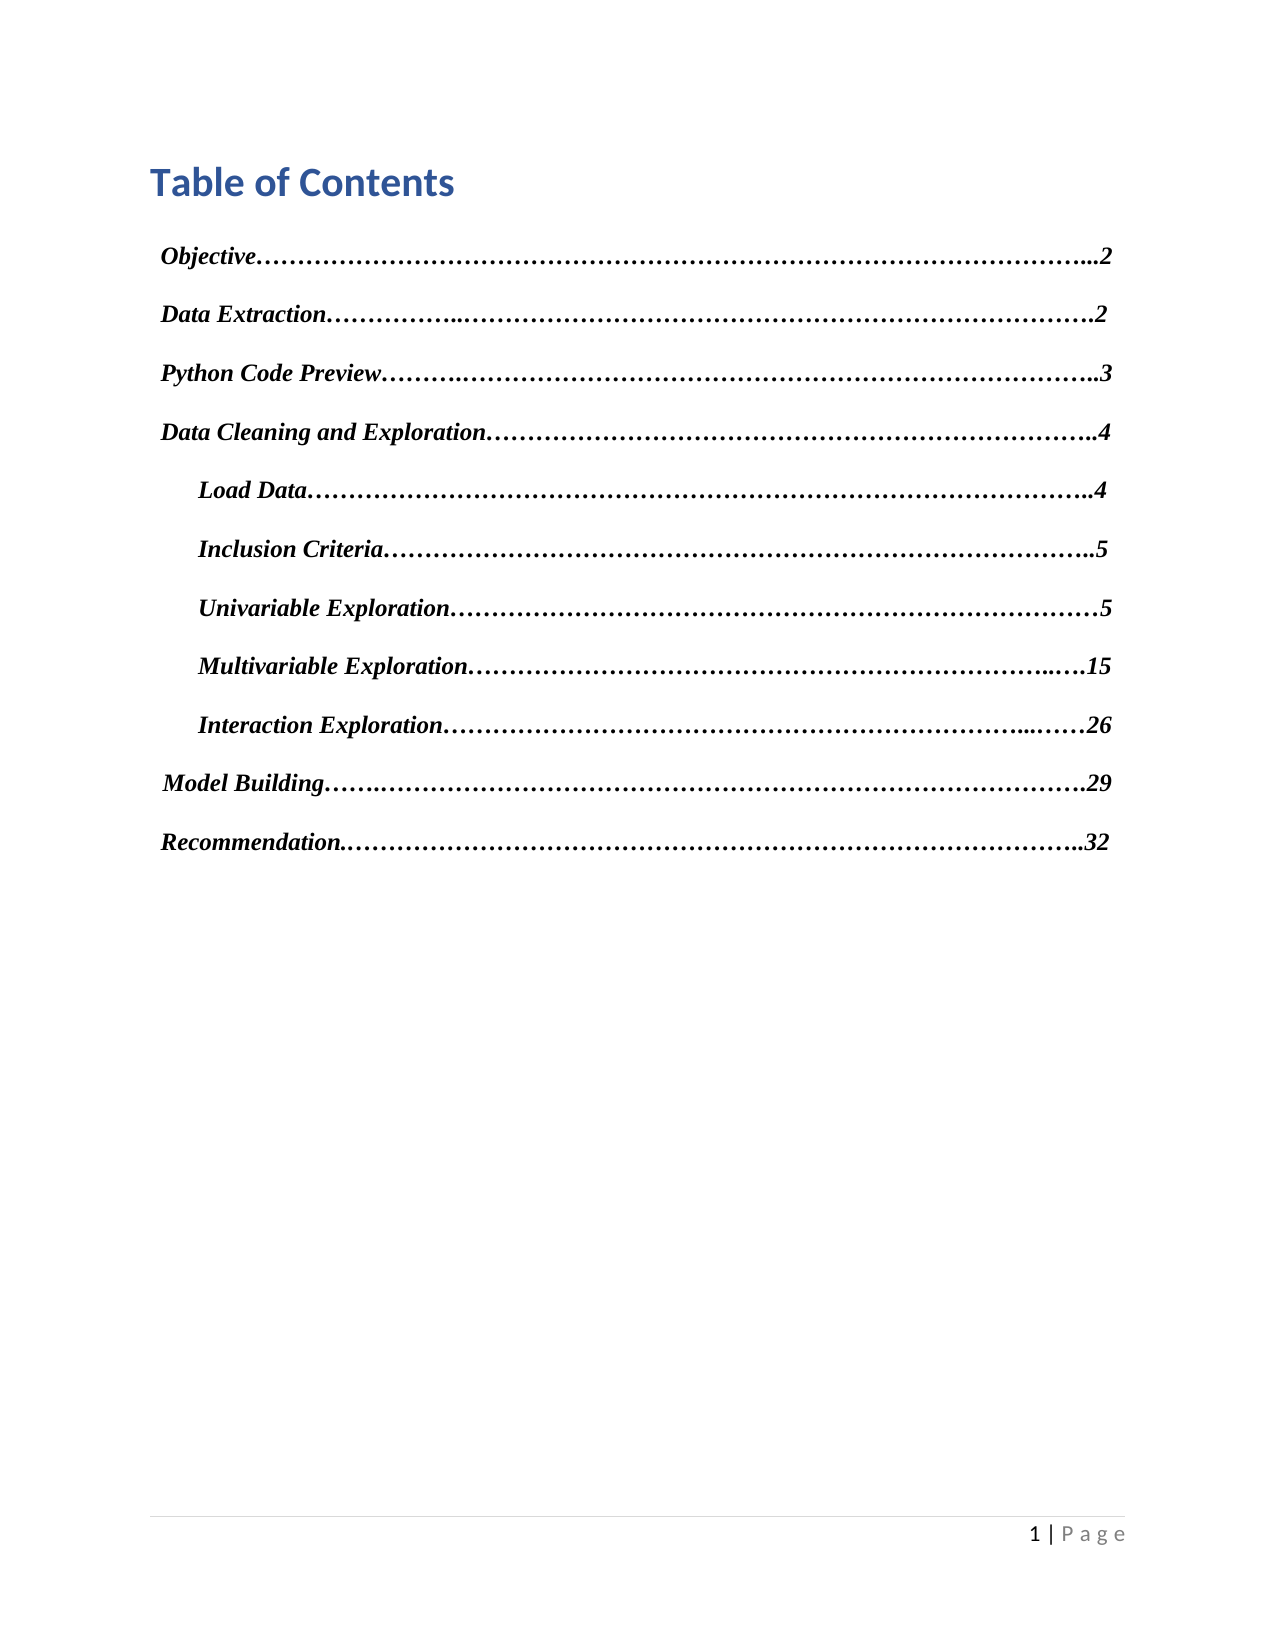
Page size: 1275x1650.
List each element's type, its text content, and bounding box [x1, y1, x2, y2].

text Table of Contents [150, 156, 1125, 207]
